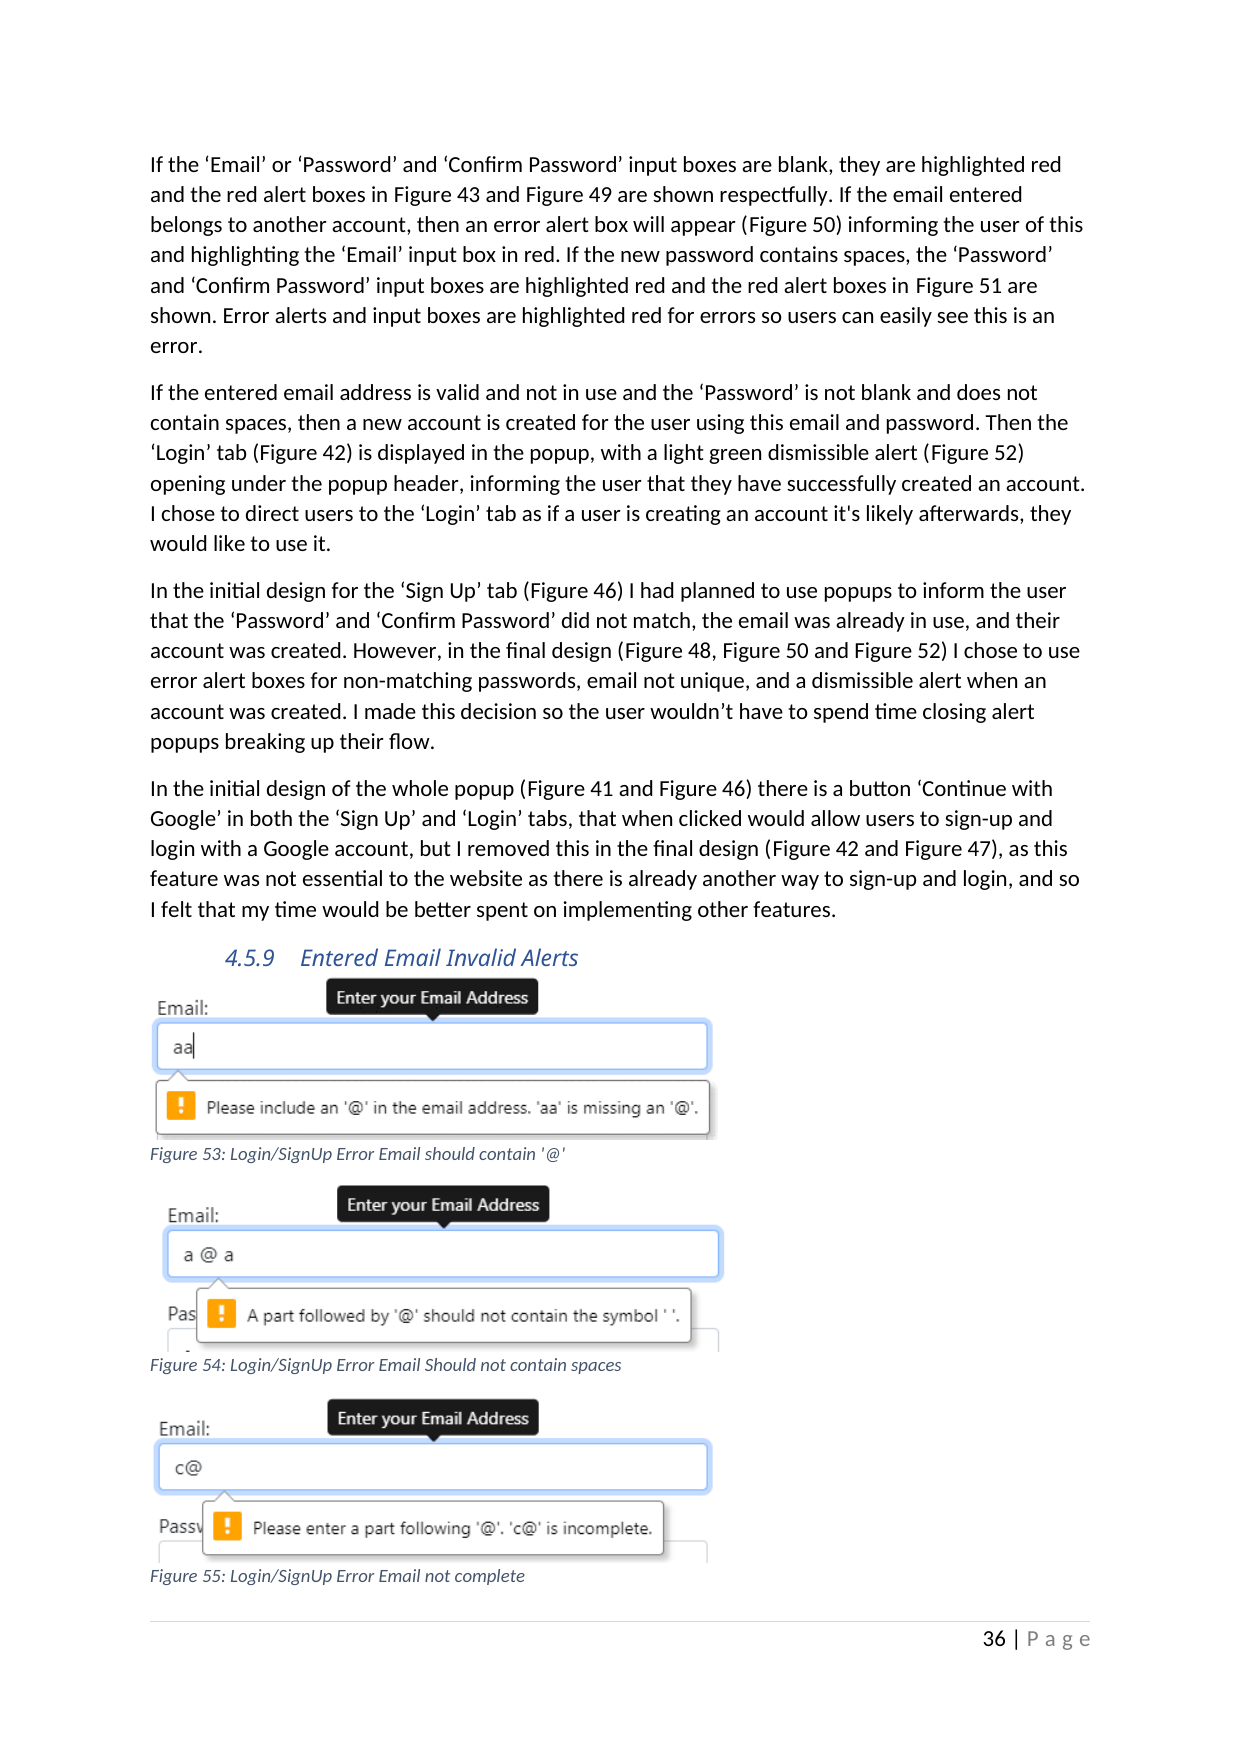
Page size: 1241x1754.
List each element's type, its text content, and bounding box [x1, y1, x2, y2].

text If the ‘Email’ or ‘Password’ and ‘Confirm Password’ input boxes are blank, they are highlighted red and the red alert boxes in Figure 43 and Figure 49 are shown respectfully. If the email entered belongs to another account, then an error alert box will appear (Figure 50) informing the user of this and highlighting the ‘Email’ input box in red. If the new password contains spaces, the ‘Password’ and ‘Confirm Password’ input boxes are highlighted red and the red alert boxes in Figure 51 are shown. Error alerts and input boxes are highlighted red for errors so users can easily see this is an error. [150, 150, 1090, 359]
picture [150, 1185, 733, 1352]
text In the initial design of the whole popup (Figure 41 and Figure 46) there is a button ‘Continue with Google’ in both the ‘Sign Up’ and ‘Login’ tabs, that when clicked would allow users to sign-up and login with a Google account, but I removed this in the final design (Figure 42 and Figure 47), as this feature was not essential to the website as there is already another way to sign-up and login, and so I felt that my time would be better spent on implementing other features. [150, 774, 1090, 923]
picture [150, 1397, 719, 1563]
picture [150, 975, 719, 1140]
subtitle Entered Email Invalid Alerts [225, 942, 1090, 973]
text If the entered email address is valid and not in use and the ‘Password’ is not blank and does not contain spaces, then a new account is created for the user using this email and password. Then the ‘Login’ tab (Figure 42) is displayed in the popup, with a light green dismissible alert (Figure 52) opening under the popup header, informing the user that they have successfully created an account. I chose to direct users to the ‘Login’ tab as if a user is creating an account it's likely afterwards, they would like to use it. [150, 378, 1090, 557]
text In the initial design for the ‘Sign Up’ tab (Figure 46) I had planned to use popups to inform the user that the ‘Password’ and ‘Confirm Password’ did not match, the email was already in use, and their account was created. However, in the final design (Figure 48, Figure 50 and Figure 52) I chose to use error alert boxes for non-matching passwords, email not unique, and a dismissible alert when an account was created. I made this decision so the user wouldn’t have to spend time closing alert popups breaking up their flow. [150, 576, 1090, 755]
